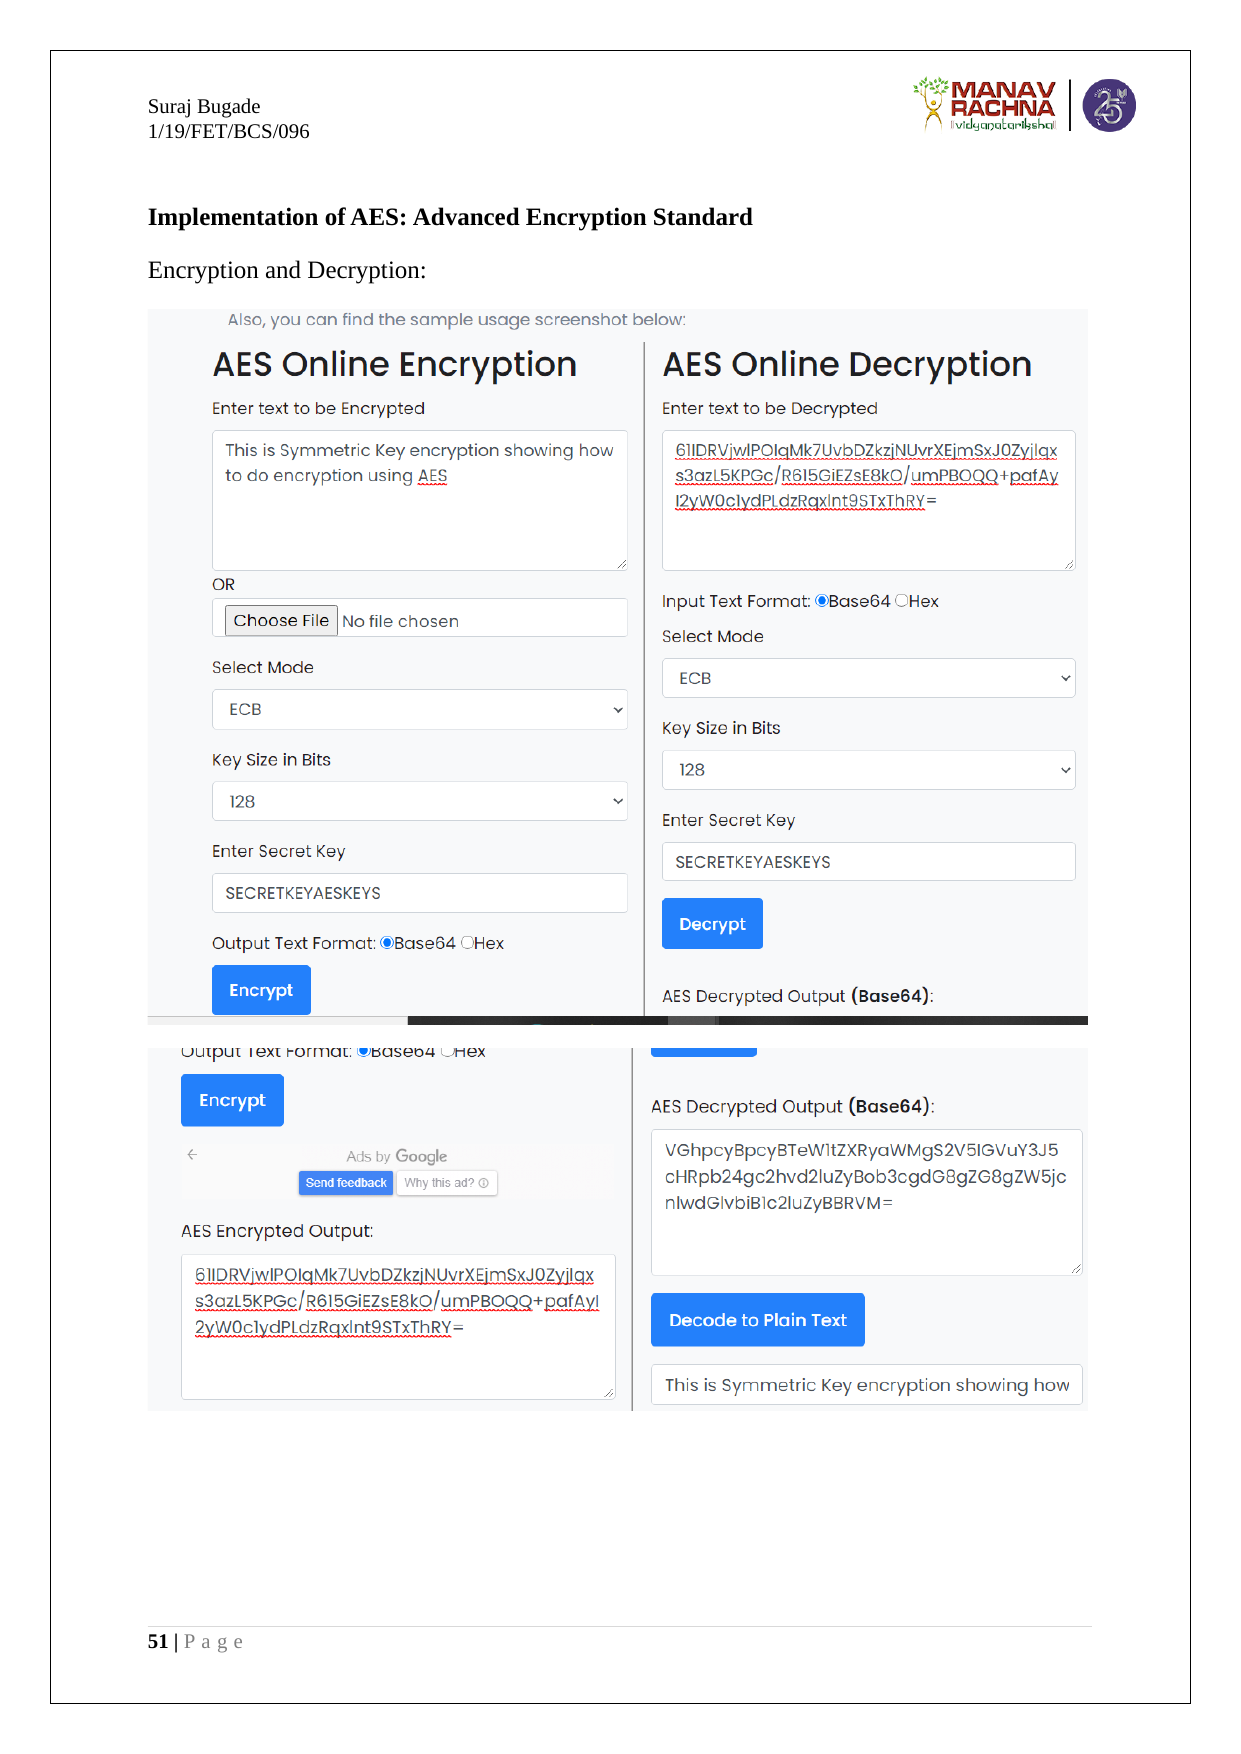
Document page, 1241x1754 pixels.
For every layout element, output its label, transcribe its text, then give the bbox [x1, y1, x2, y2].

picture [147, 1048, 1088, 1411]
text Implementation of AES: Advanced Encryption Standard [148, 202, 1092, 230]
text Encryption and Decryption: [148, 255, 1092, 284]
picture [908, 67, 1144, 143]
picture [147, 309, 1088, 1025]
